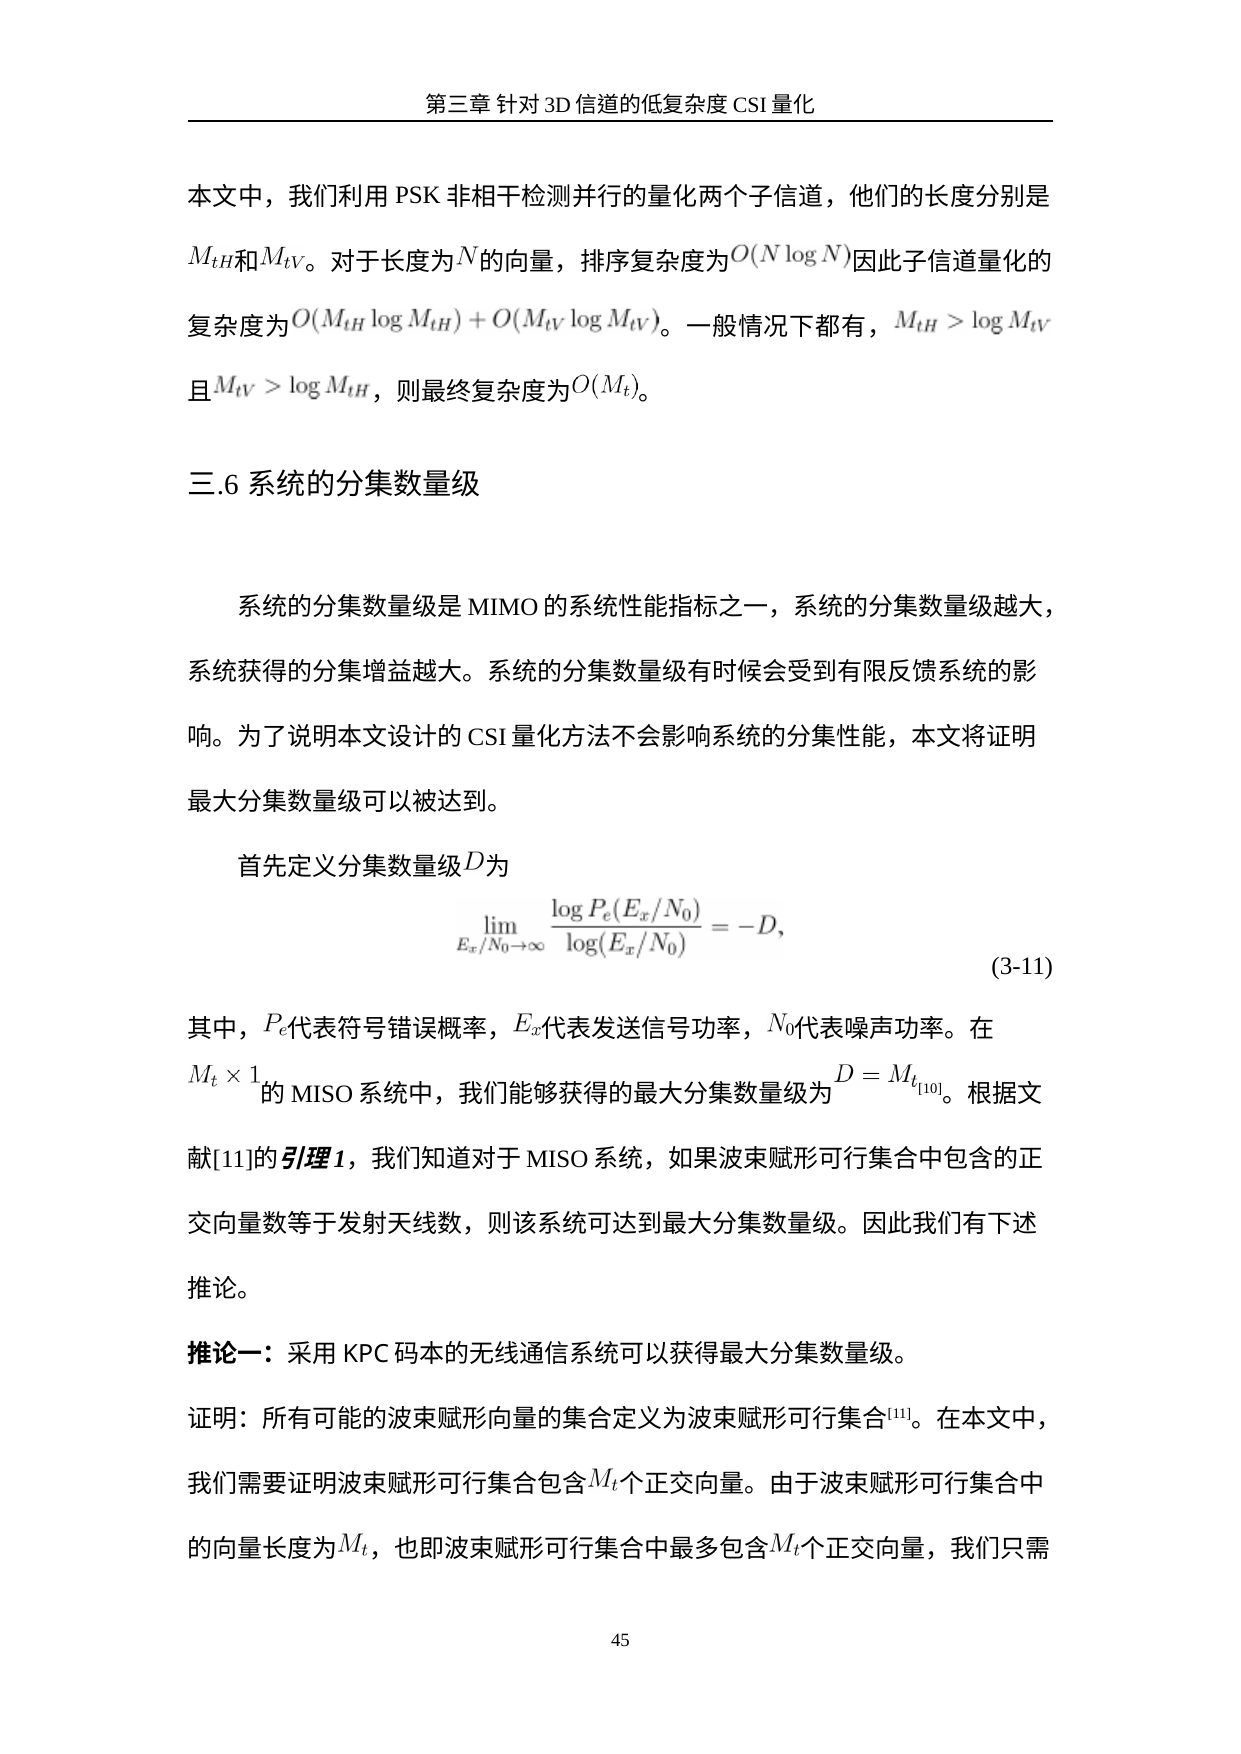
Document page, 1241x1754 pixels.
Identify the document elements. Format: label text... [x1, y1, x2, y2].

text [187, 162, 1053, 422]
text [187, 1384, 1053, 1579]
subtitle 系统的分集数量级 [187, 449, 1053, 514]
text 其中，代表符号错误概率，代表发送信号功率，代表噪声功率。在的MISO系统中，我们能够获得的最大分集数量级为[10]。根据文献[11]的引理1，我们知道对于MISO系统，如果波束赋形可行集合中包含的正交向量数等于发射天线数，则该系统可达到最大分集数量级。因此我们有下述推论。 [187, 994, 1053, 1319]
text 推论一：采用KPC码本的无线通信系统可以获得最大分集数量级。 [187, 1319, 1053, 1384]
text 首先定义分集数量级为 [187, 832, 1053, 897]
text (3-11) [187, 897, 1053, 994]
text 系统的分集数量级是MIMO的系统性能指标之一，系统的分集数量级越大，系统获得的分集增益越大。系统的分集数量级有时候会受到有限反馈系统的影响。为了说明本文设计的CSI量化方法不会影响系统的分集性能，本文将证明最大分集数量级可以被达到。 [187, 572, 1053, 832]
